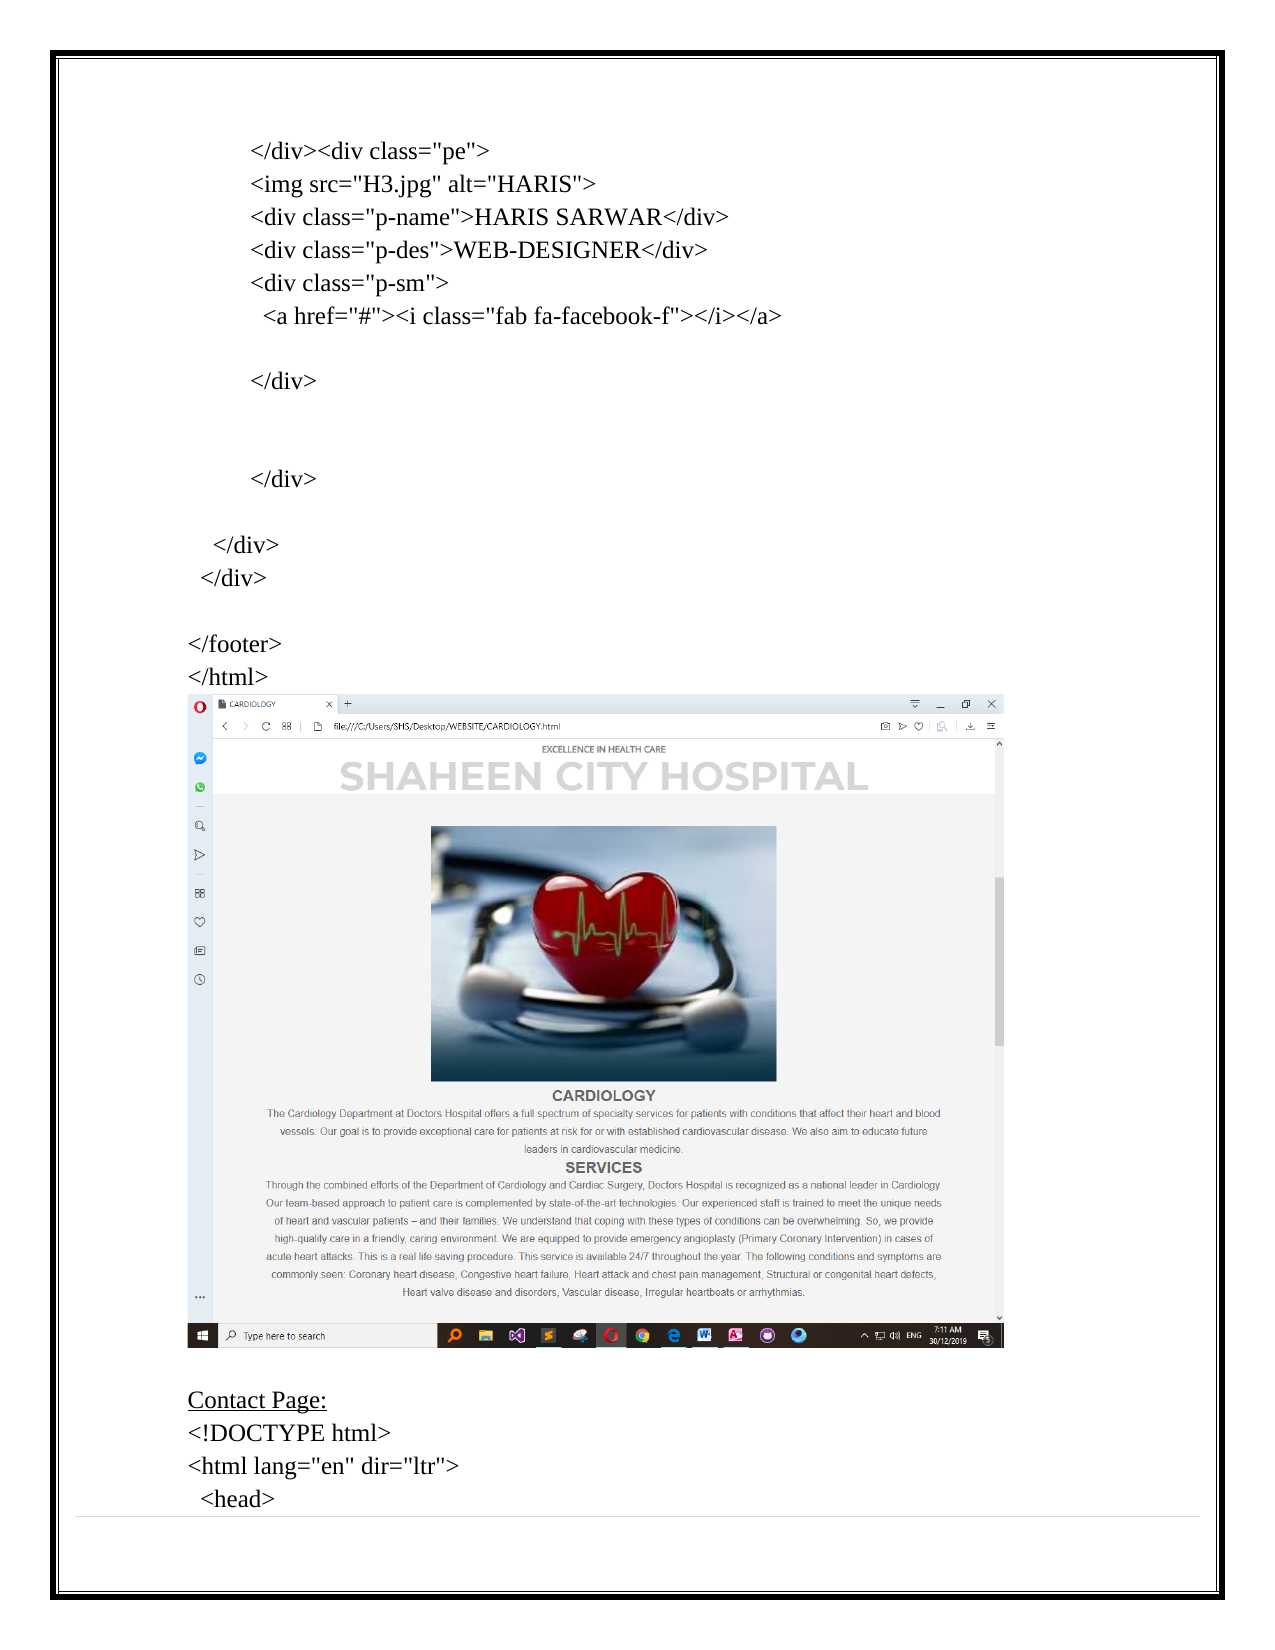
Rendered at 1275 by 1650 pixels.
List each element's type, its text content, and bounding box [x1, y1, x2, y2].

list Contact Page: [187, 1385, 1200, 1414]
list </footer> [187, 629, 1200, 657]
list <div class="p-sm"> [187, 268, 1200, 297]
list <head> [187, 1484, 1200, 1513]
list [187, 301, 1200, 330]
list </div> [187, 464, 1200, 492]
list <html lang="en" dir="ltr"> [187, 1451, 1200, 1480]
list </div> [187, 563, 1200, 591]
list <img src="H3.jpg" alt="HARIS"> [187, 169, 1200, 198]
list </html> [187, 662, 1200, 691]
picture [187, 694, 1004, 1348]
list </div> [187, 530, 1200, 558]
list <div class="p-name">HARIS SARWAR</div> [187, 202, 1200, 231]
list </div><div class="pe"> [187, 136, 1200, 165]
list <div class="p-des">WEB-DESIGNER</div> [187, 235, 1200, 264]
list </div> [187, 366, 1200, 395]
list <!DOCTYPE html> [187, 1418, 1200, 1447]
